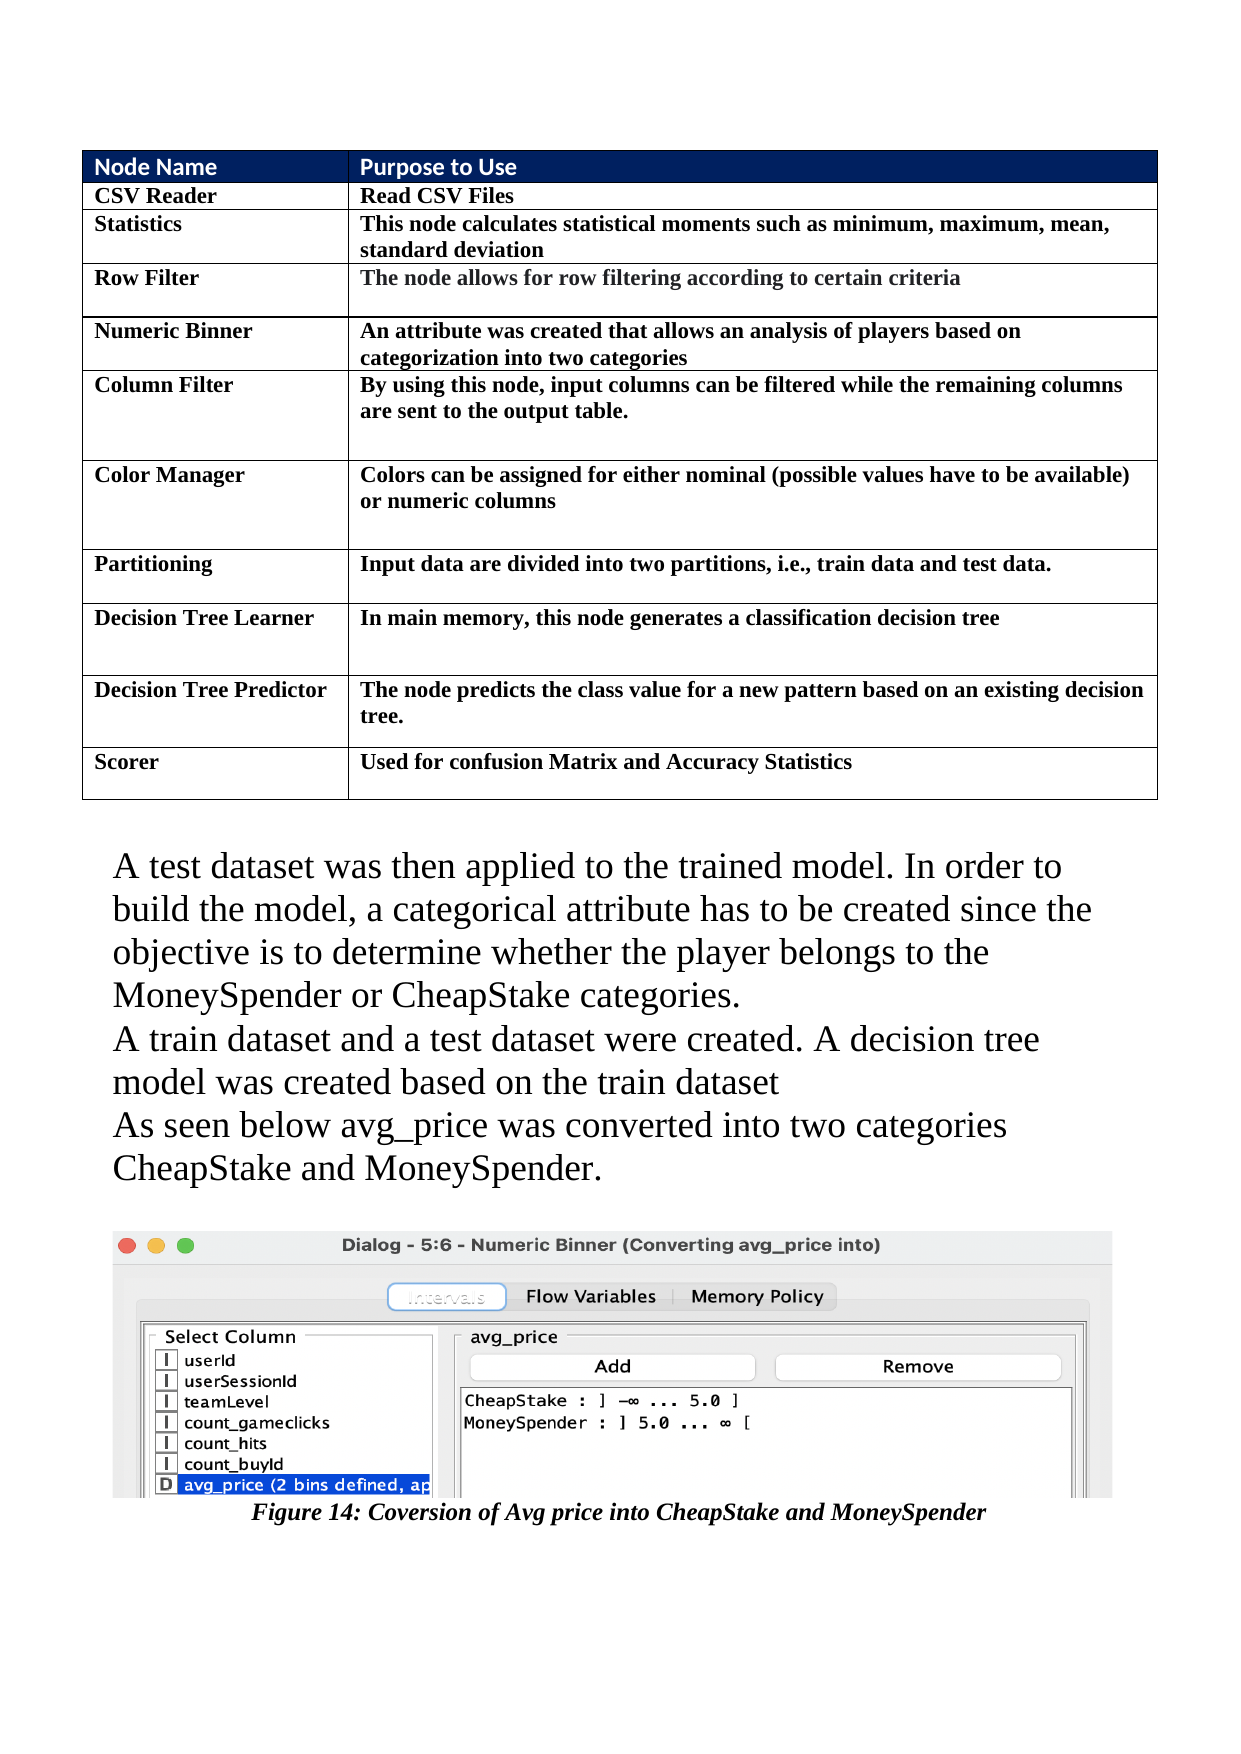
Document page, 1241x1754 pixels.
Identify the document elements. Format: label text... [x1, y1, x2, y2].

table_cell Row Filter [83, 264, 348, 316]
table_cell Statistics [83, 210, 348, 263]
table_cell Numeric Binner [83, 318, 348, 370]
table_cell Decision Tree Learner [83, 604, 348, 675]
table_cell Scorer [83, 748, 348, 799]
picture [112, 1231, 1113, 1498]
table_cell Read CSV Files [349, 183, 1157, 209]
table_cell The node predicts the class value for a new pattern based on an existing decision tree. [349, 676, 1157, 747]
table_header Node Name [83, 151, 348, 182]
table_cell Color Manager [83, 461, 348, 549]
table_cell The node allows for row filtering according to certain criteria [349, 264, 1157, 316]
table_cell Partitioning [83, 550, 348, 603]
table_cell Input data are divided into two partitions, i.e., train data and test data. [349, 550, 1157, 603]
table_cell Used for confusion Matrix and Accuracy Statistics [349, 748, 1157, 799]
text A test dataset was then applied to the trained model. In order to build the model, a categorical attribute has to be created since the objective is to determine whether the player belongs to the MoneySpender or CheapStake categories. [112, 843, 1128, 1016]
table_cell Column Filter [83, 371, 348, 460]
text A train dataset and a test dataset were created. A decision tree model was created based on the train dataset [112, 1016, 1128, 1102]
text As seen below avg_price was converted into two categories CheapStake and MoneySpender. [112, 1102, 1128, 1188]
table_cell CSV Reader [83, 183, 348, 209]
table_cell Colors can be assigned for either nominal (possible values have to be available) or numeric columns [349, 461, 1157, 549]
table_cell Decision Tree Predictor [83, 676, 348, 747]
table_cell By using this node, input columns can be filtered while the remaining columns are sent to the output table. [349, 371, 1157, 460]
table_header Purpose to Use [349, 151, 1157, 182]
table_cell An attribute was created that allows an analysis of players based on categorization into two categories [349, 318, 1157, 370]
text Figure 14: Coversion of Avg price into CheapStake and MoneySpender [112, 1497, 1128, 1526]
table_cell This node calculates statistical moments such as minimum, maximum, mean, standard deviation [349, 210, 1157, 263]
table_cell In main memory, this node generates a classification decision tree [349, 604, 1157, 675]
